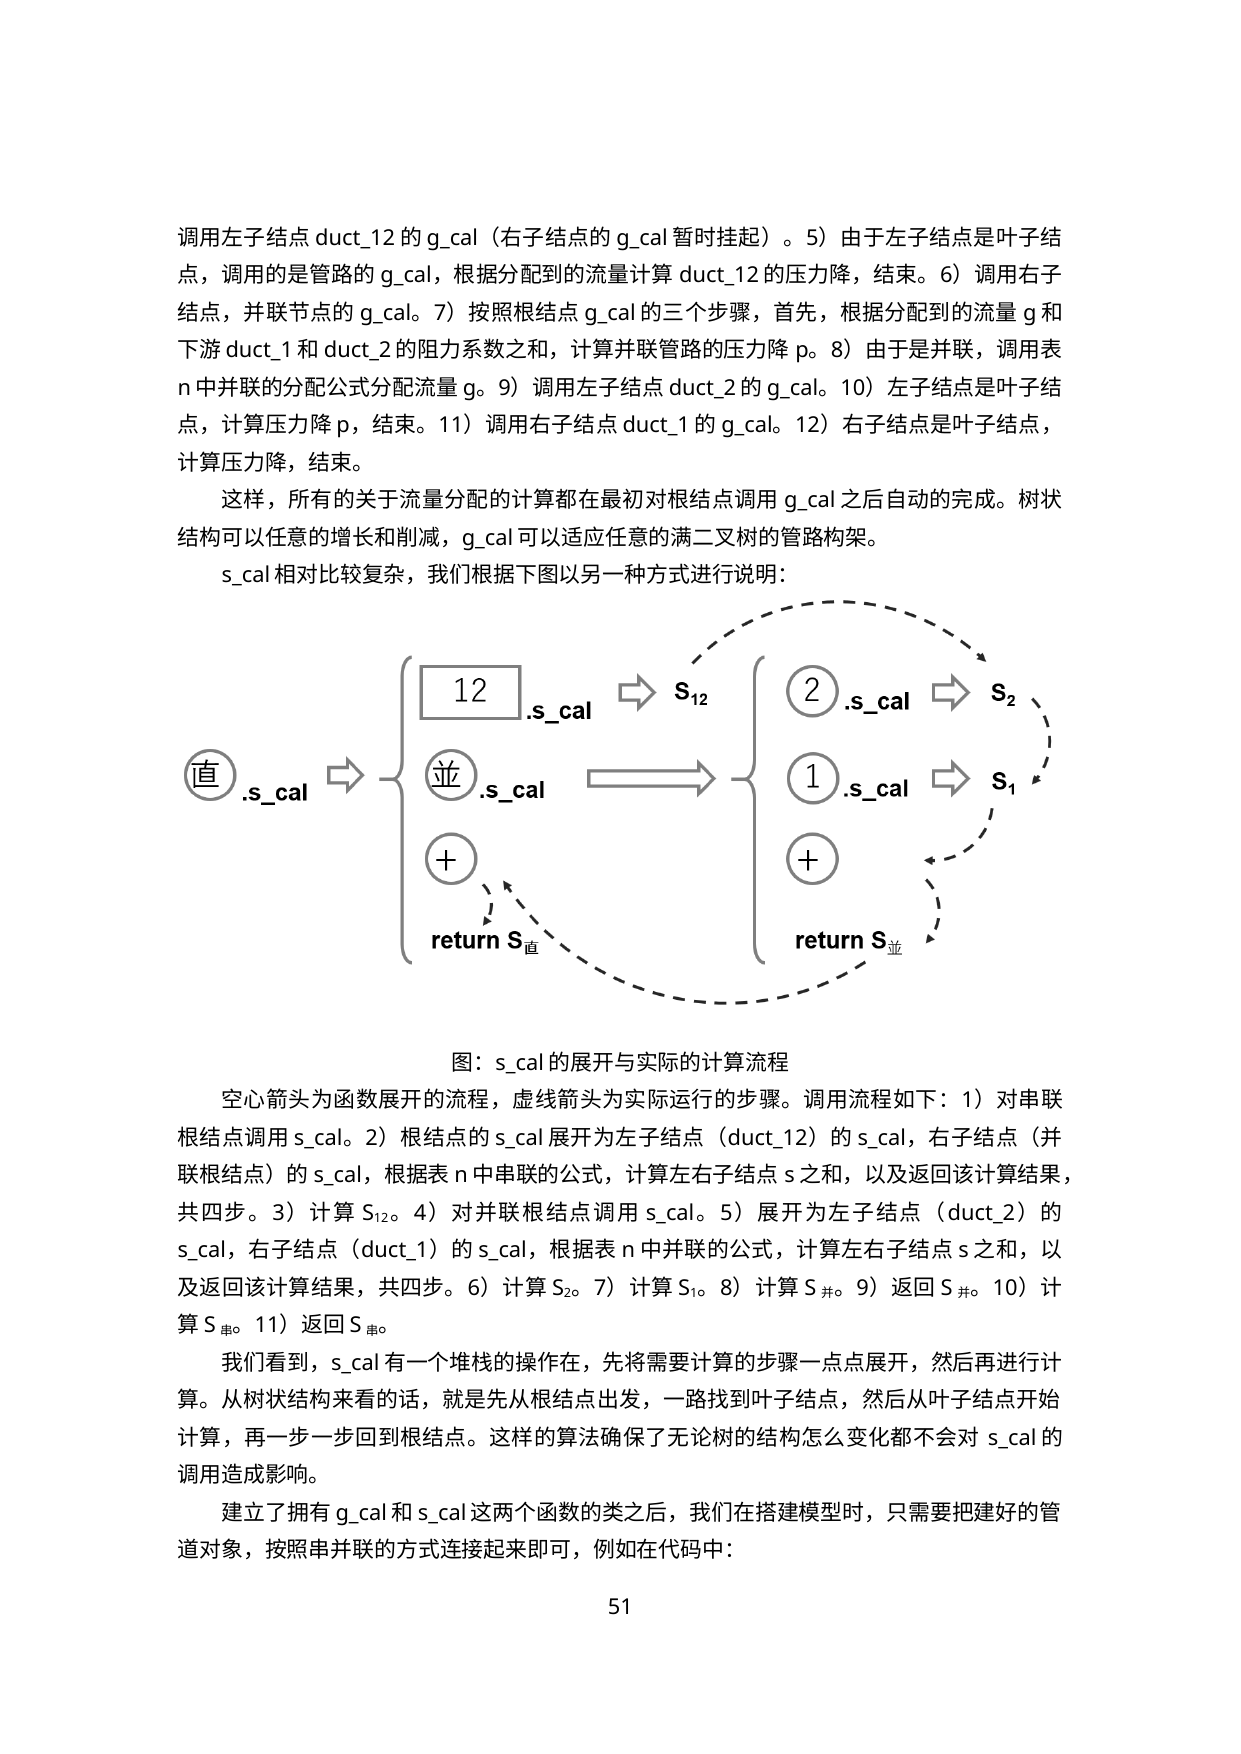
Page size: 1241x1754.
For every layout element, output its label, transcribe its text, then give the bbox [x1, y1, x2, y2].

text s_cal相对比较复杂，我们根据下图以另一种方式进行说明： [177, 554, 1063, 591]
picture [177, 591, 1063, 1014]
text 我们看到，s_cal有一个堆栈的操作在，先将需要计算的步骤一点点展开，然后再进行计算。从树状结构来看的话，就是先从根结点出发，一路找到叶子结点，然后从叶子结点开始计算，再一步一步回到根结点。这样的算法确保了无论树的结构怎么变化都不会对s_cal的调用造成影响。 [177, 1342, 1063, 1492]
text 空心箭头为函数展开的流程，虚线箭头为实际运行的步骤。调用流程如下：1）对串联根结点调用s_cal。2）根结点的s_cal展开为左子结点（duct_12）的s_cal，右子结点（并联根结点）的s_cal，根据表n中串联的公式，计算左右子结点s之和，以及返回该计算结果，共四步。3）计算S12。4）对并联根结点调用s_cal。5）展开为左子结点（duct_2）的s_cal，右子结点（duct_1）的s_cal，根据表n中并联的公式，计算左右子结点s之和，以及返回该计算结果，共四步。6）计算S2。7）计算S1。8）计算S并。9）返回S并。10）计算S串。11）返回S串。 [177, 1079, 1063, 1342]
text 图：s_cal的展开与实际的计算流程 [177, 1042, 1063, 1079]
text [177, 217, 1063, 479]
text 这样，所有的关于流量分配的计算都在最初对根结点调用g_cal之后自动的完成。树状结构可以任意的增长和削减，g_cal可以适应任意的满二叉树的管路构架。 [177, 479, 1063, 554]
text 建立了拥有g_cal和s_cal这两个函数的类之后，我们在搭建模型时，只需要把建好的管道对象，按照串并联的方式连接起来即可，例如在代码中： [177, 1492, 1063, 1567]
